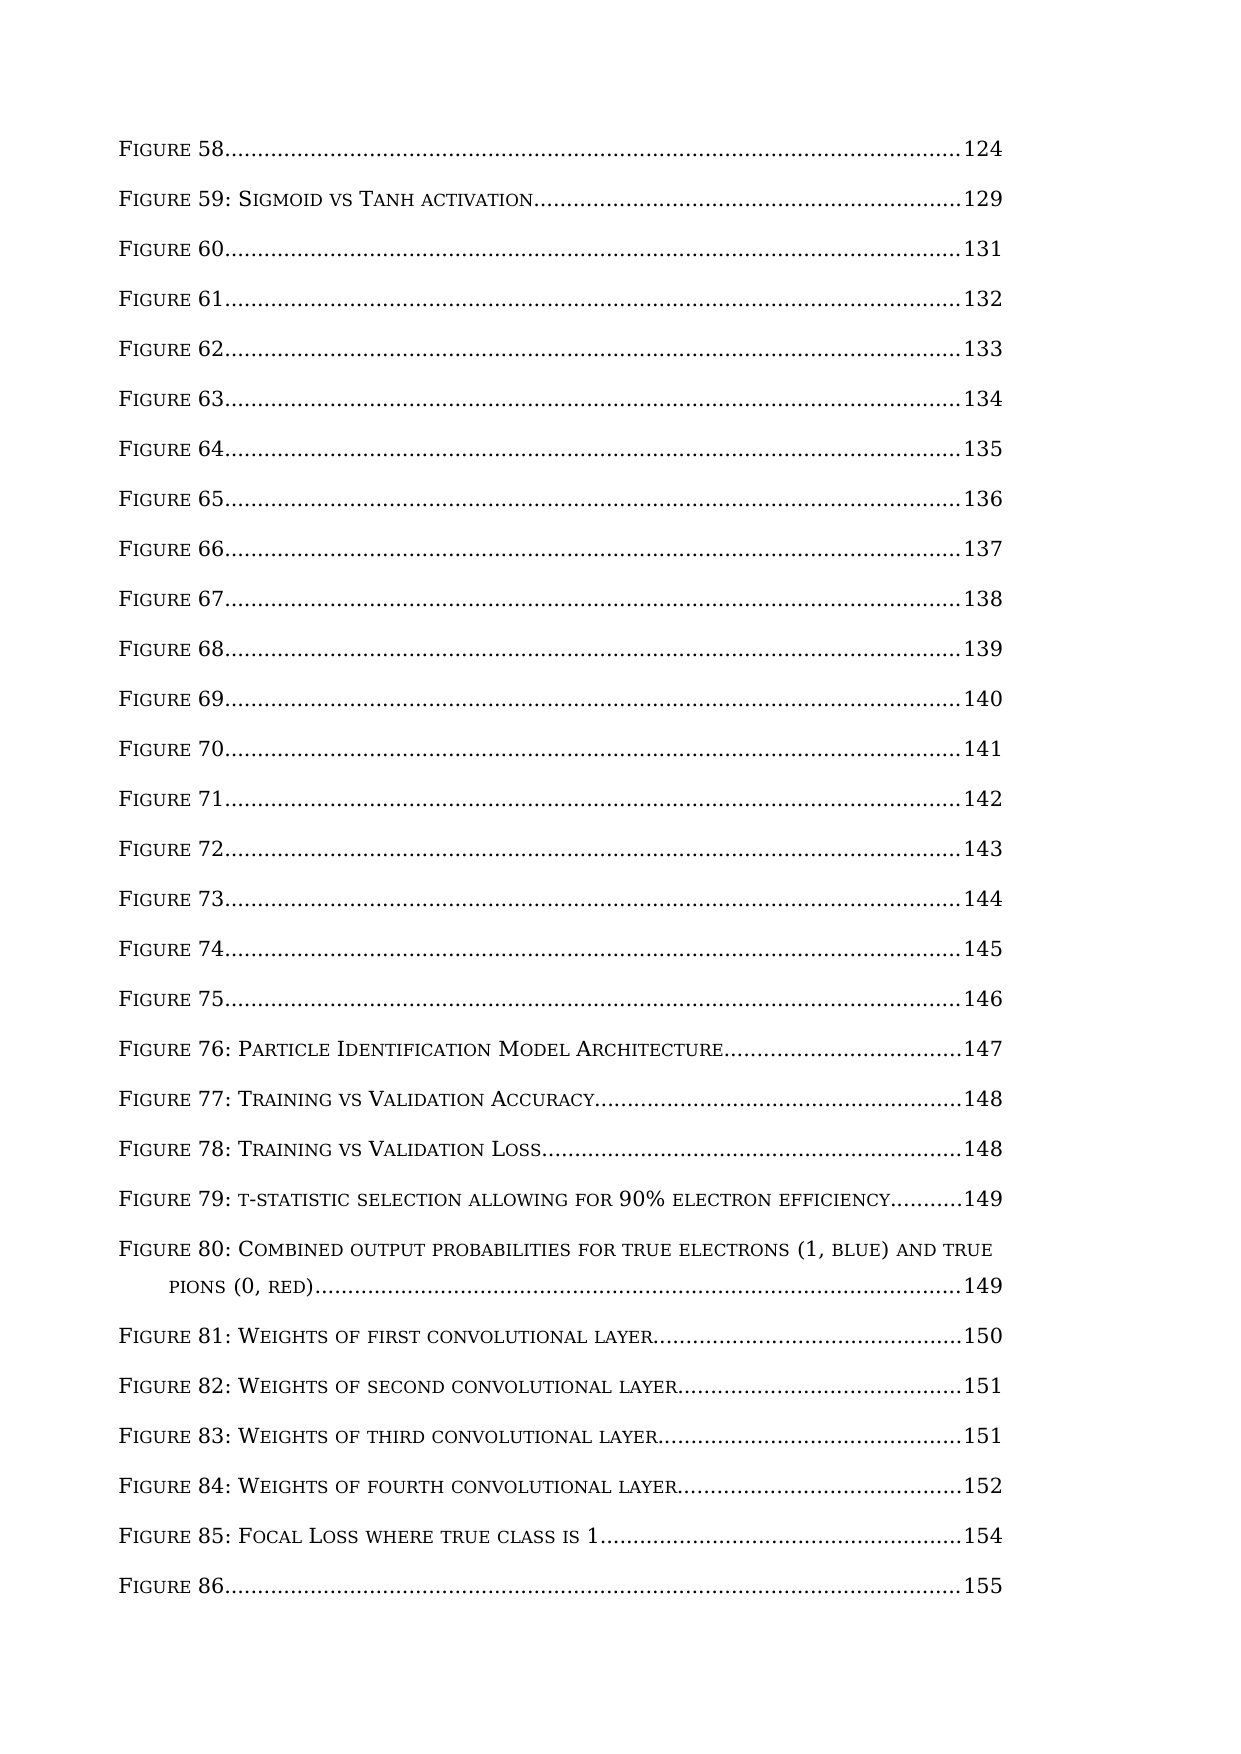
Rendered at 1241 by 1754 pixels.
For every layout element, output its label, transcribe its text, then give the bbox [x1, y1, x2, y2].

text Figure 64 135 [118, 435, 1004, 460]
text Figure 65 136 [118, 485, 1004, 510]
text Figure 77: Training vs Validation Accuracy 148 [118, 1085, 1004, 1110]
text Figure 71 142 [118, 785, 1004, 810]
text Figure 68 139 [118, 635, 1004, 660]
text Figure 74 145 [118, 935, 1004, 960]
text Figure 66 137 [118, 535, 1004, 560]
text Figure 79: t-statistic selection allowing for 90% electron efficiency 149 [118, 1185, 1004, 1210]
text Figure 62 133 [118, 335, 1004, 360]
text Figure 76: Particle Identification Model Architecture 147 [118, 1035, 1004, 1060]
text Figure 73 144 [118, 885, 1004, 910]
text Figure 80: Combined output probabilities for true electrons (1, blue) and true pions (0, red) 149 [118, 1235, 1004, 1298]
text Figure 61 132 [118, 285, 1004, 310]
text Figure 85: Focal Loss where true class is 1. 154 [118, 1523, 1004, 1548]
text Figure 75 146 [118, 985, 1004, 1010]
text Figure 63 134 [118, 385, 1004, 410]
text Figure 69 140 [118, 685, 1004, 710]
text Figure 81: Weights of first convolutional layer 150 [118, 1323, 1004, 1348]
text Figure 86 155 [118, 1573, 1004, 1598]
text Figure 72 143 [118, 835, 1004, 860]
text Figure 59: Sigmoid vs Tanh activation 129 [118, 185, 1004, 210]
text Figure 58 124 [118, 135, 1004, 160]
text Figure 84: Weights of fourth convolutional layer 152 [118, 1473, 1004, 1498]
text Figure 70 141 [118, 735, 1004, 760]
text Figure 82: Weights of second convolutional layer 151 [118, 1373, 1004, 1398]
text Figure 67 138 [118, 585, 1004, 610]
text Figure 83: Weights of third convolutional layer 151 [118, 1423, 1004, 1448]
text Figure 78: Training vs Validation Loss 148 [118, 1135, 1004, 1160]
text Figure 60 131 [118, 235, 1004, 260]
